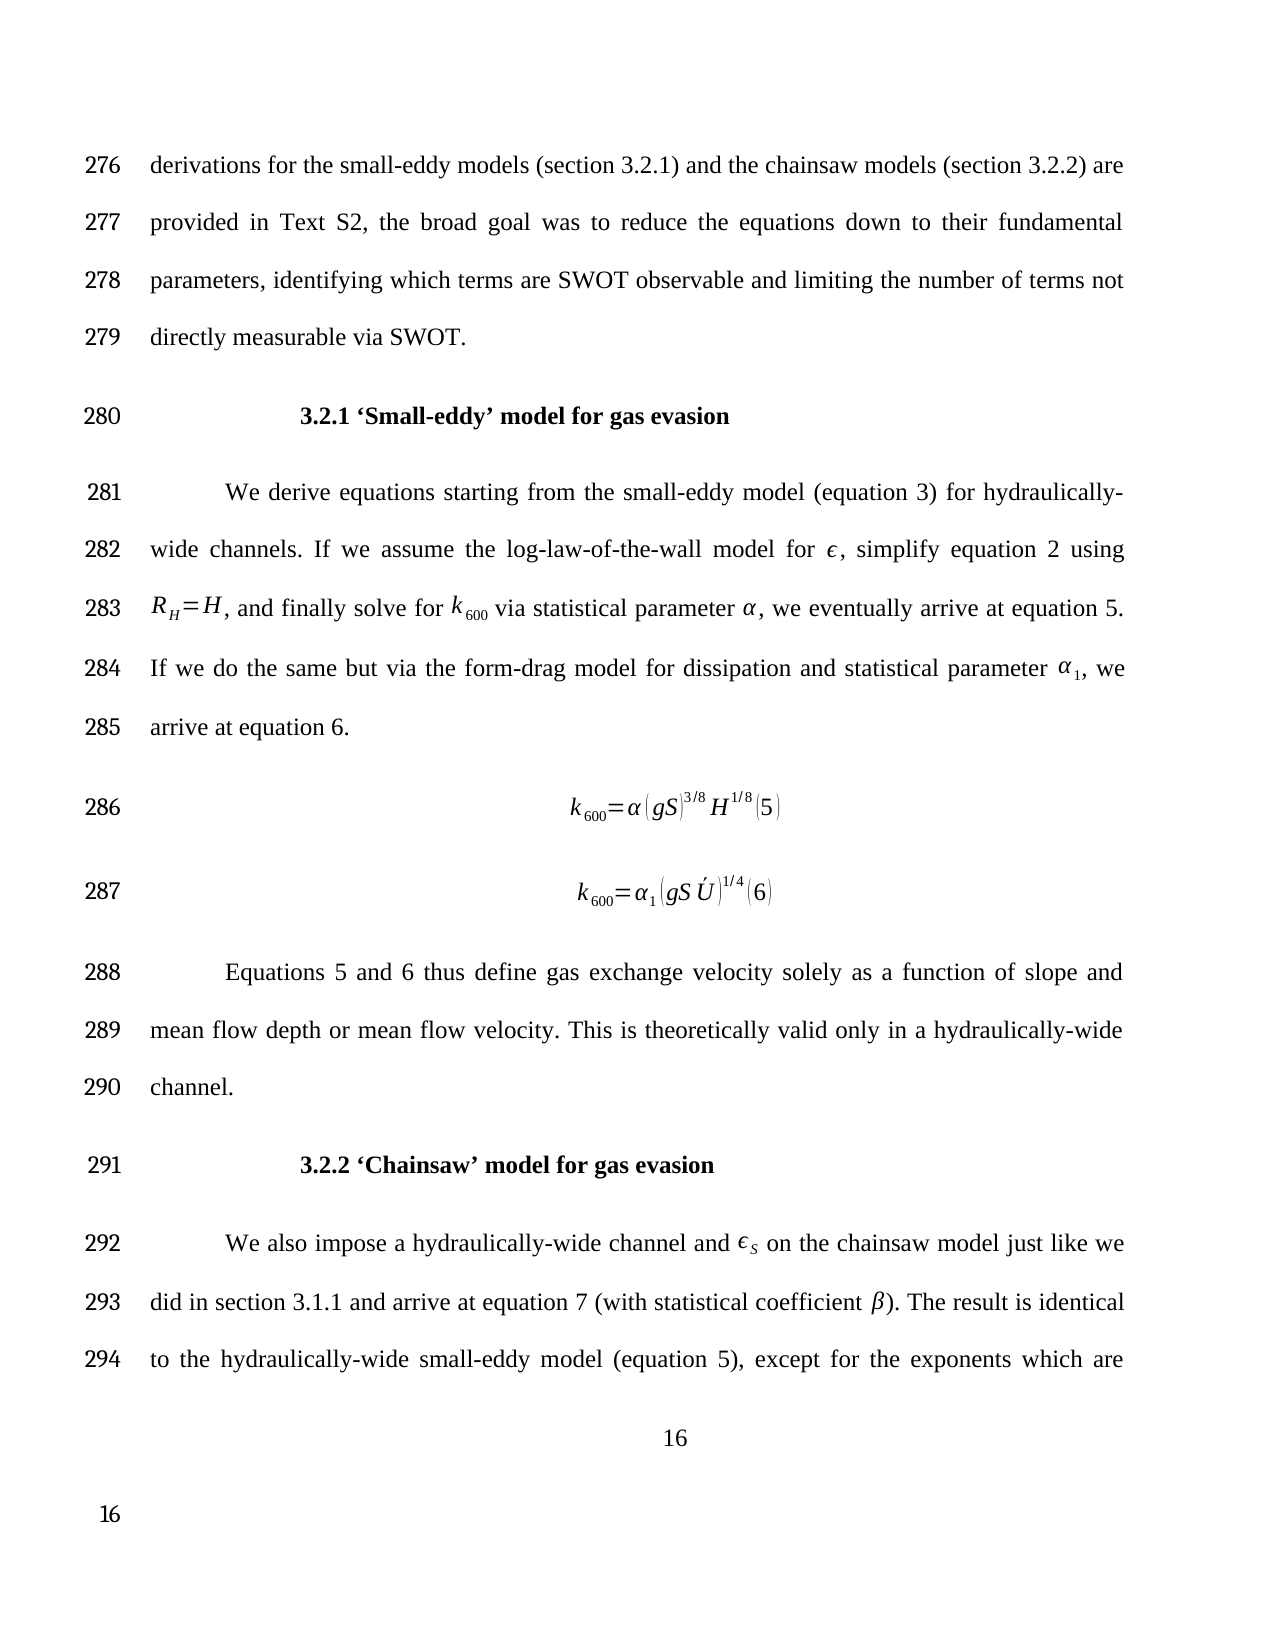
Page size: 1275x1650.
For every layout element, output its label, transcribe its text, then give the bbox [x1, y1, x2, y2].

text Equations 5 and 6 thus define gas exchange velocity solely as a function of slope and mean flow depth or mean flow velocity. This is theoretically valid only in a hydraulically-wide channel. [150, 957, 1125, 1101]
text We derive equations starting from the small-eddy model (equation 3) for hydraulically-wide channels. If we assume the log-law-of-the-wall model for , simplify equation 2 using , and finally solve for via statistical parameter , we eventually arrive at equation 5. If we do the same but via the form-drag model for dissipation and statistical parameter , we arrive at equation 6. [150, 477, 1125, 741]
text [150, 150, 1125, 351]
subtitle 3.2.2 ‘Chainsaw’ model for gas evasion [225, 1151, 1125, 1179]
subtitle 3.2.1 ‘Small-eddy’ model for gas evasion [225, 401, 1125, 429]
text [150, 1227, 1125, 1373]
